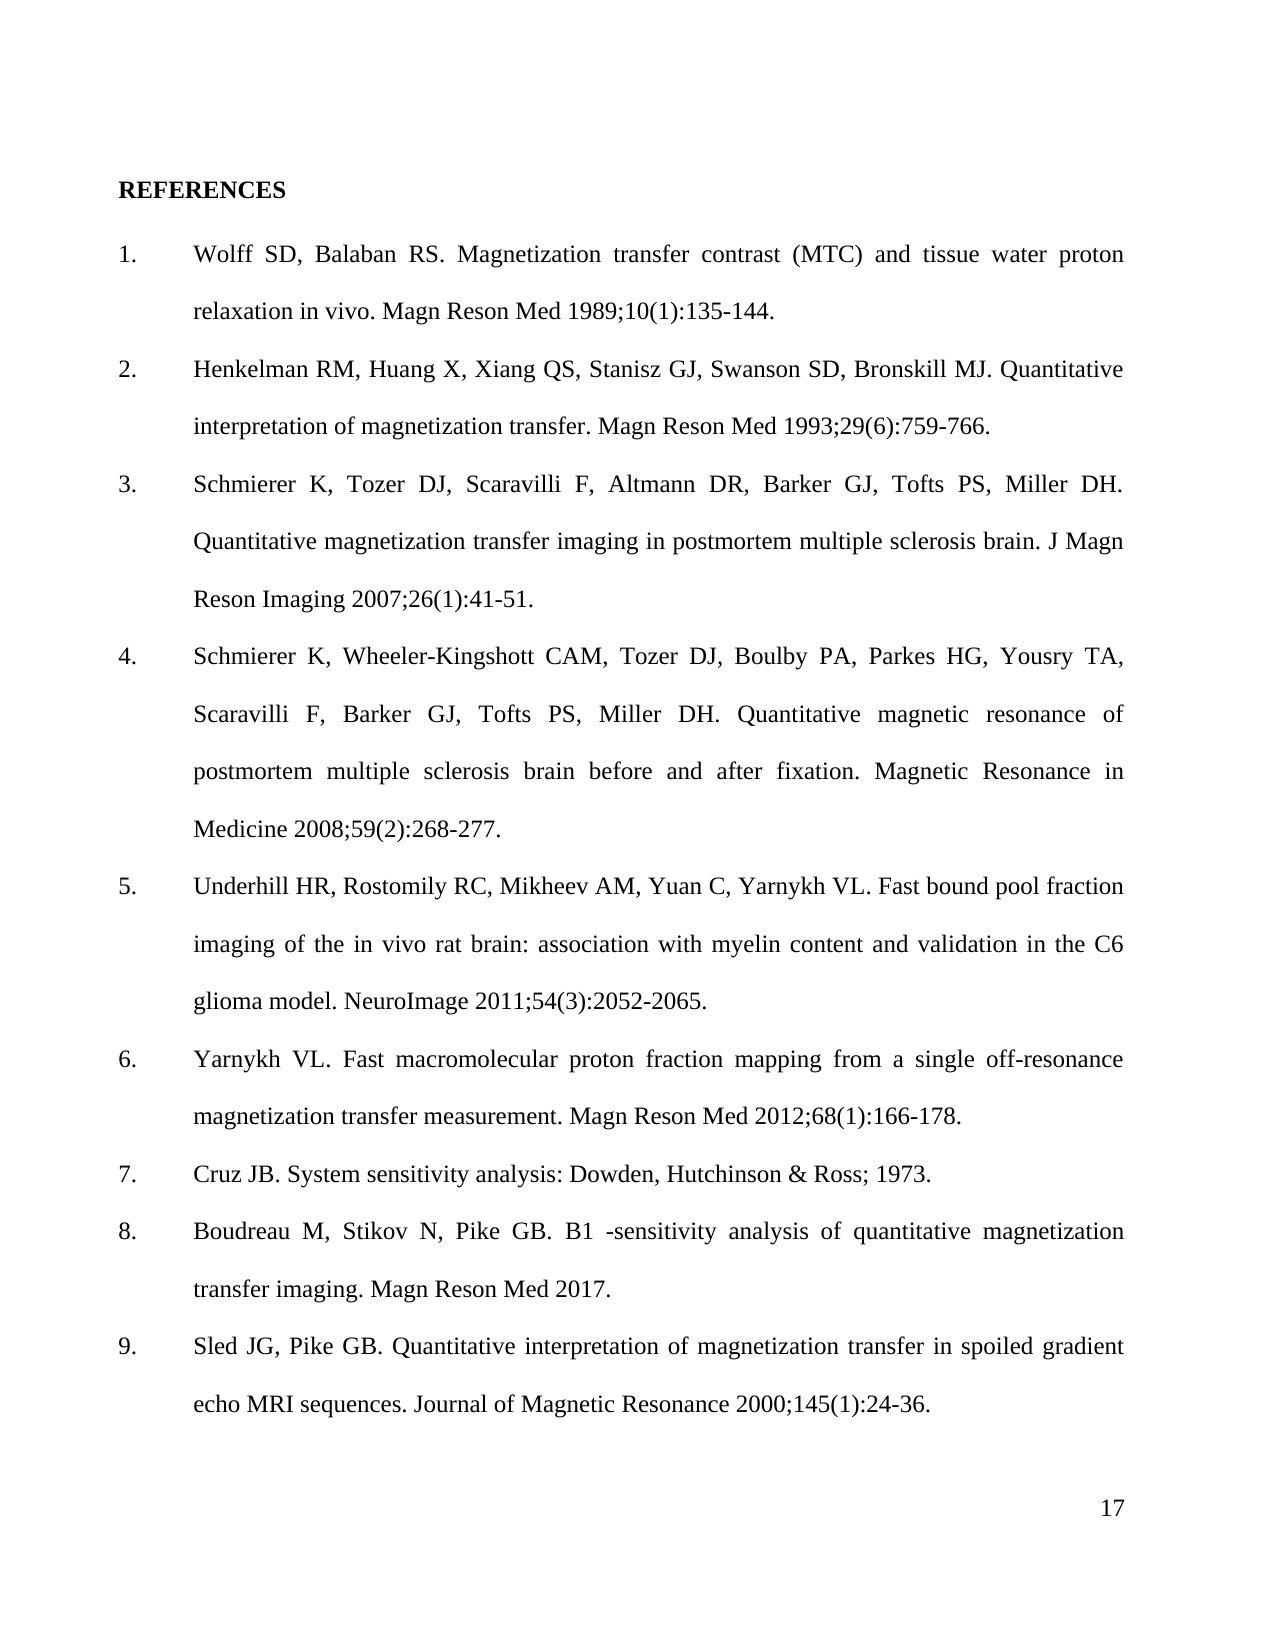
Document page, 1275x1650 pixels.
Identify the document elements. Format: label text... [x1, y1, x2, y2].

text 4. Schmierer K, Wheeler-Kingshott CAM, Tozer DJ, Boulby PA, Parkes HG, Yousry TA, Scaravilli F, Barker GJ, Tofts PS, Miller DH. Quantitative magnetic resonance of postmortem multiple sclerosis brain before and after fixation. Magnetic Resonance in Medicine 2008;59(2):268-277. [118, 641, 1125, 842]
subtitle REFERENCES [118, 175, 1125, 204]
text 7. Cruz JB. System sensitivity analysis: Dowden, Hutchinson & Ross; 1973. [118, 1159, 1125, 1187]
text 1. Wolff SD, Balaban RS. Magnetization transfer contrast (MTC) and tissue water proton relaxation in vivo. Magn Reson Med 1989;10(1):135-144. [118, 239, 1125, 325]
text 2. Henkelman RM, Huang X, Xiang QS, Stanisz GJ, Swanson SD, Bronskill MJ. Quantitative interpretation of magnetization transfer. Magn Reson Med 1993;29(6):759-766. [118, 354, 1125, 440]
text 3. Schmierer K, Tozer DJ, Scaravilli F, Altmann DR, Barker GJ, Tofts PS, Miller DH. Quantitative magnetization transfer imaging in postmortem multiple sclerosis brain. J Magn Reson Imaging 2007;26(1):41-51. [118, 469, 1125, 612]
text 5. Underhill HR, Rostomily RC, Mikheev AM, Yuan C, Yarnykh VL. Fast bound pool fraction imaging of the in vivo rat brain: association with myelin content and validation in the C6 glioma model. NeuroImage 2011;54(3):2052-2065. [118, 871, 1125, 1015]
text 6. Yarnykh VL. Fast macromolecular proton fraction mapping from a single off-resonance magnetization transfer measurement. Magn Reson Med 2012;68(1):166-178. [118, 1044, 1125, 1130]
text 9. Sled JG, Pike GB. Quantitative interpretation of magnetization transfer in spoiled gradient echo MRI sequences. Journal of Magnetic Resonance 2000;145(1):24-36. [118, 1331, 1125, 1417]
text 8. Boudreau M, Stikov N, Pike GB. B1 -sensitivity analysis of quantitative magnetization transfer imaging. Magn Reson Med 2017. [118, 1216, 1125, 1302]
